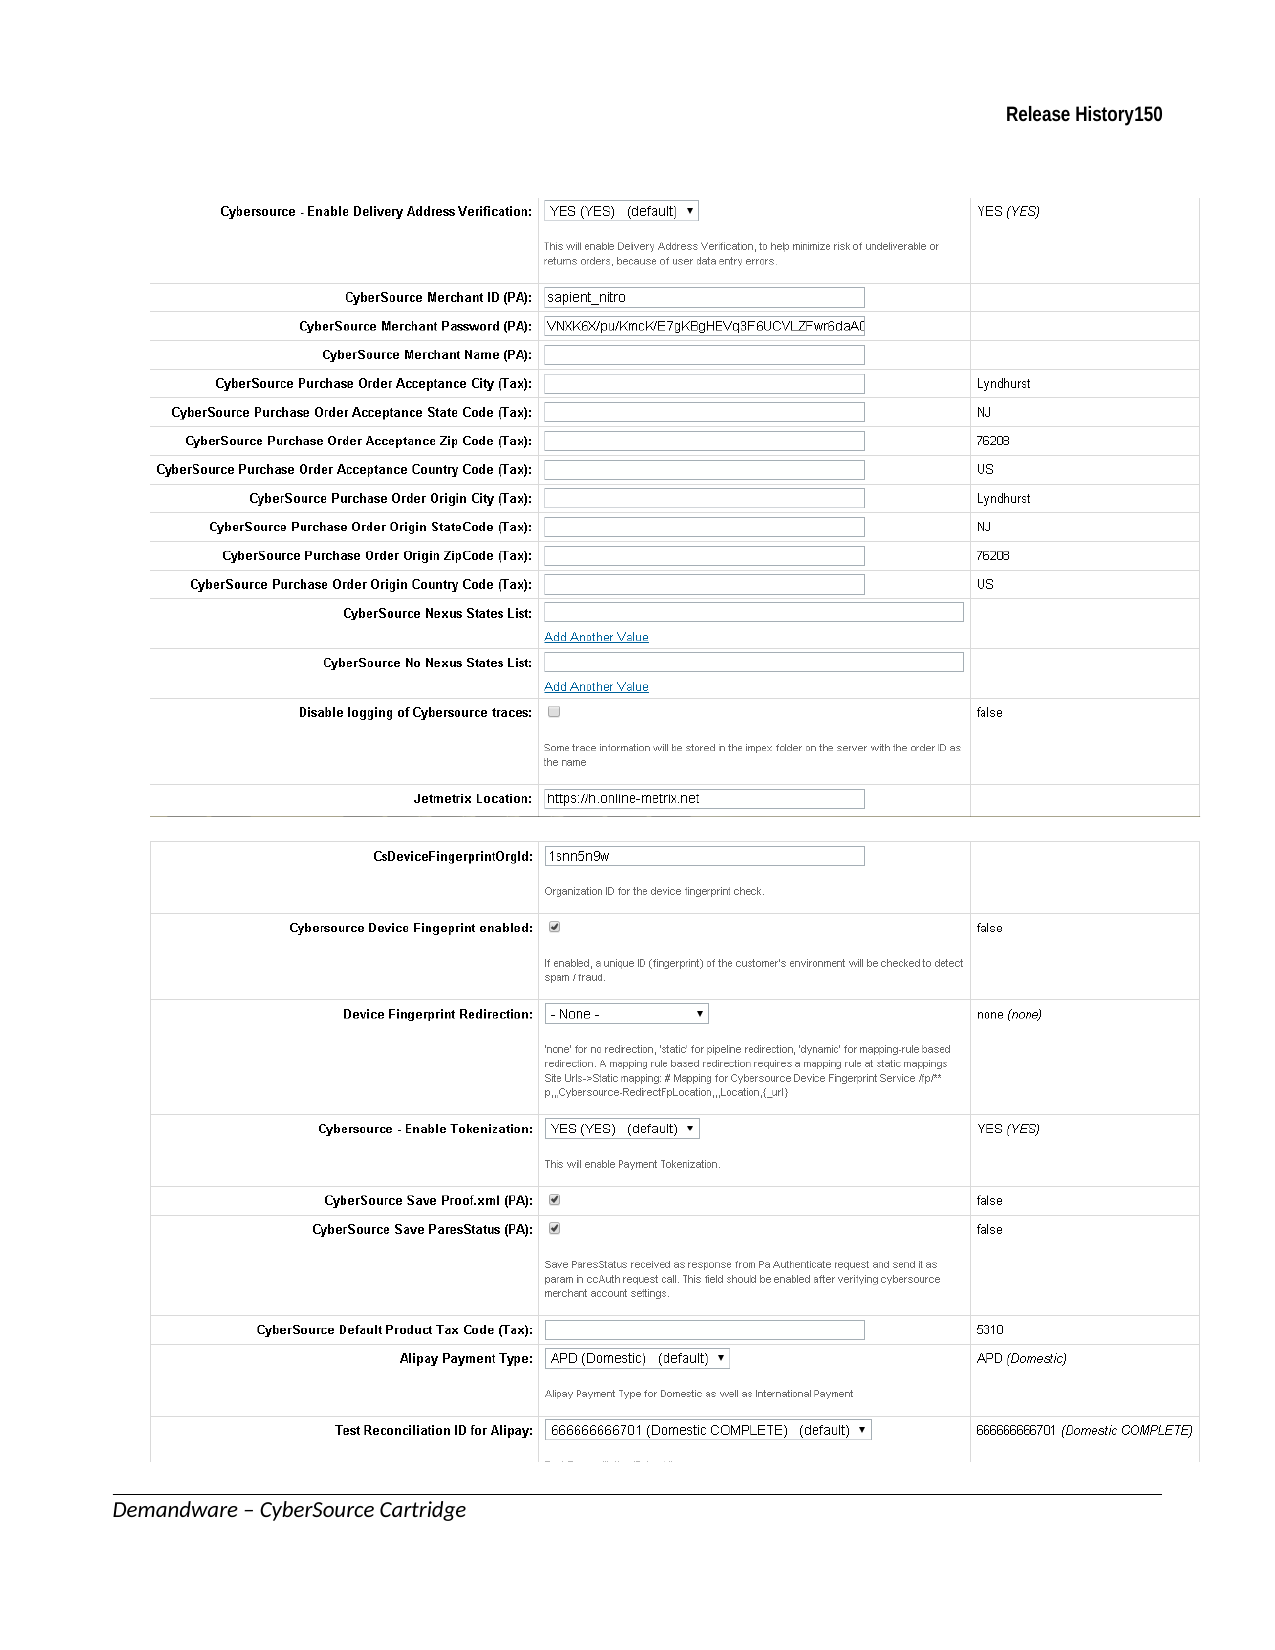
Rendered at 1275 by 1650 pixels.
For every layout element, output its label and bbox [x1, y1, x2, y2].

picture [150, 198, 1200, 817]
picture [150, 841, 1200, 1462]
